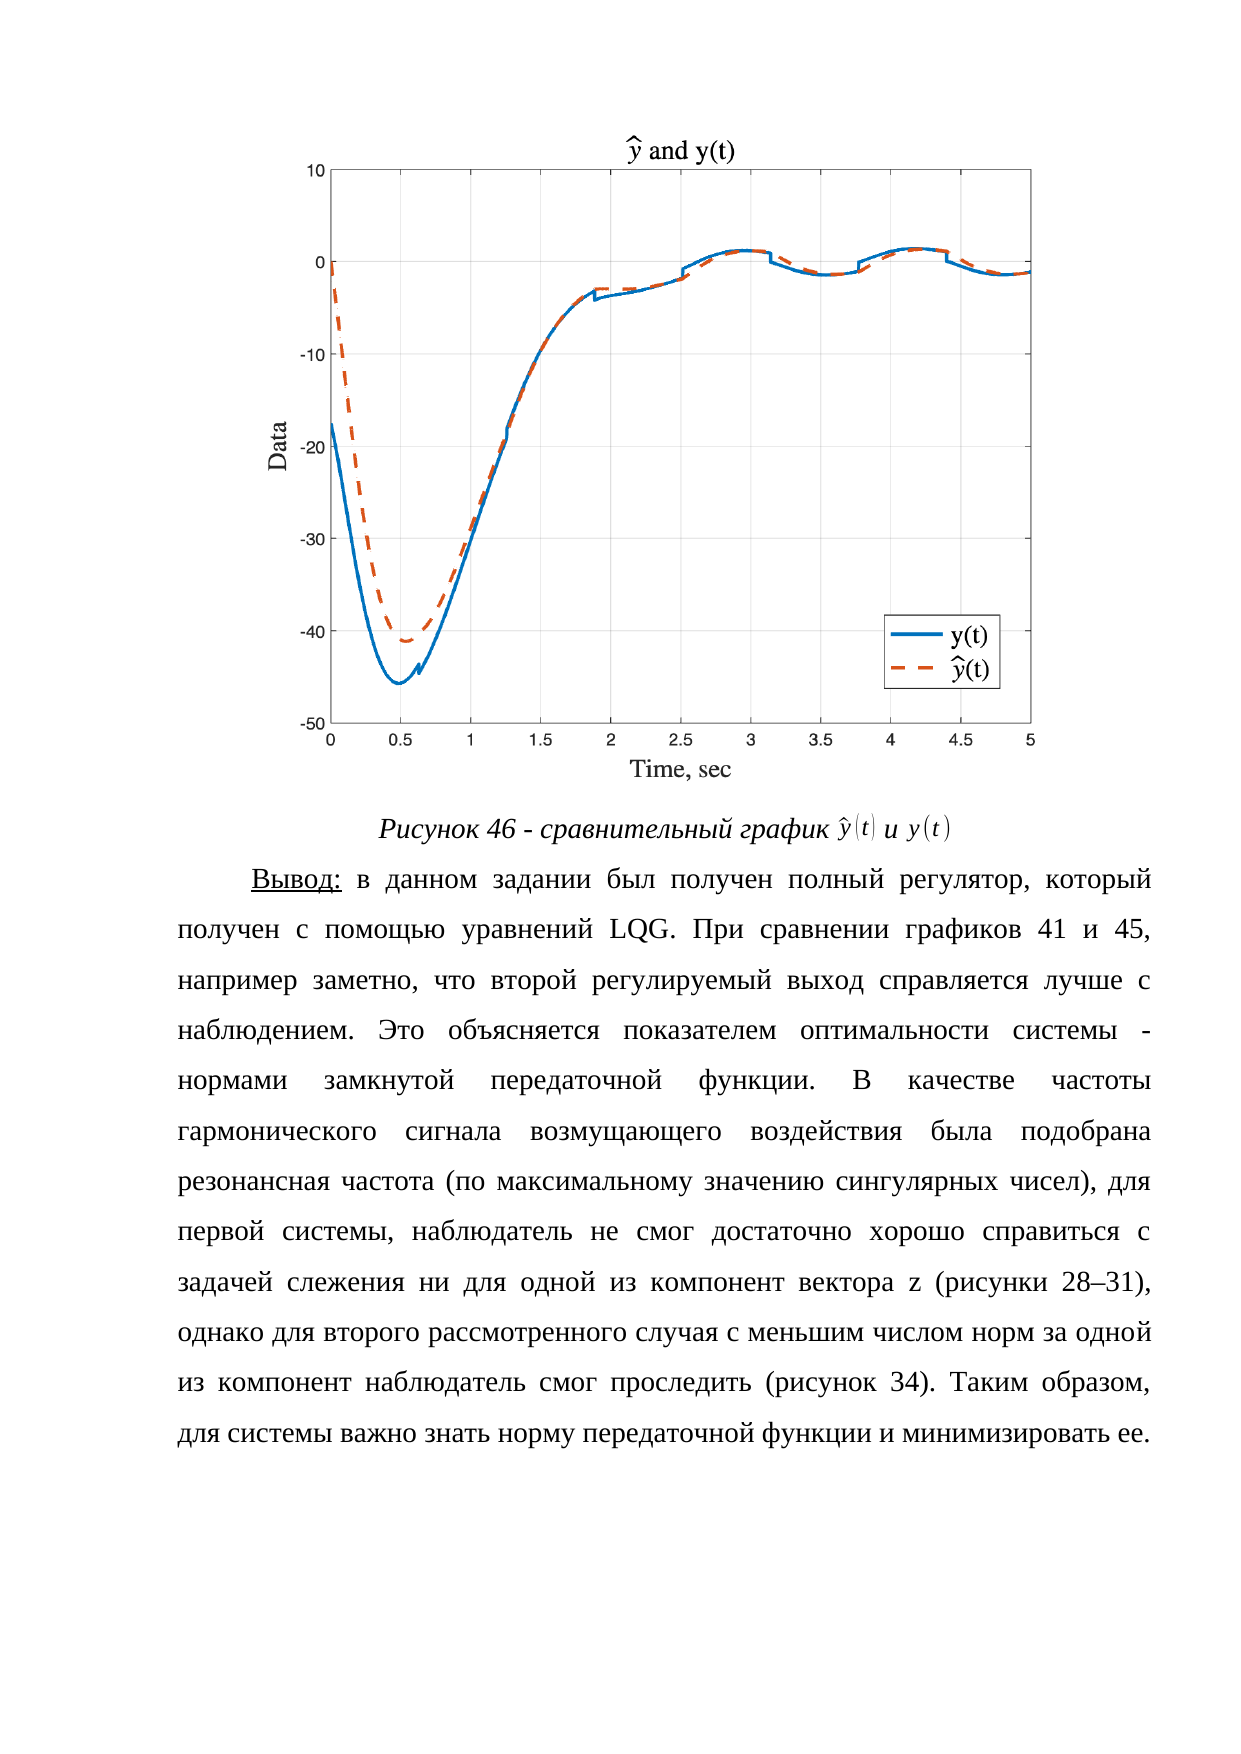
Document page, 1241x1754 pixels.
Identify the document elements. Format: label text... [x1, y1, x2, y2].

text Рисунок 46 - сравнительный график и [177, 811, 1152, 844]
text Вывод: в данном задании был получен полный регулятор, который получен с помощью уравнений LQG. При сравнении графиков 41 и 45, например заметно, что второй регулируемый выход справляется лучше с наблюдением. Это объясняется показателем оптимальности системы - нормами замкнутой передаточной функции. В качестве частоты гармонического сигнала возмущающего воздействия была подобрана резонансная частота (по максимальному значению сингулярных чисел), для первой системы, наблюдатель не смог достаточно хорошо справиться с задачей слежения ни для одной из компонент вектора z (рисунки 28–31), однако для второго рассмотренного случая с меньшим числом норм за одной из компонент наблюдатель смог проследить (рисунок 34). Таким образом, для системы важно знать норму передаточной функции и минимизировать ее. [177, 861, 1152, 1448]
picture [213, 118, 1116, 797]
